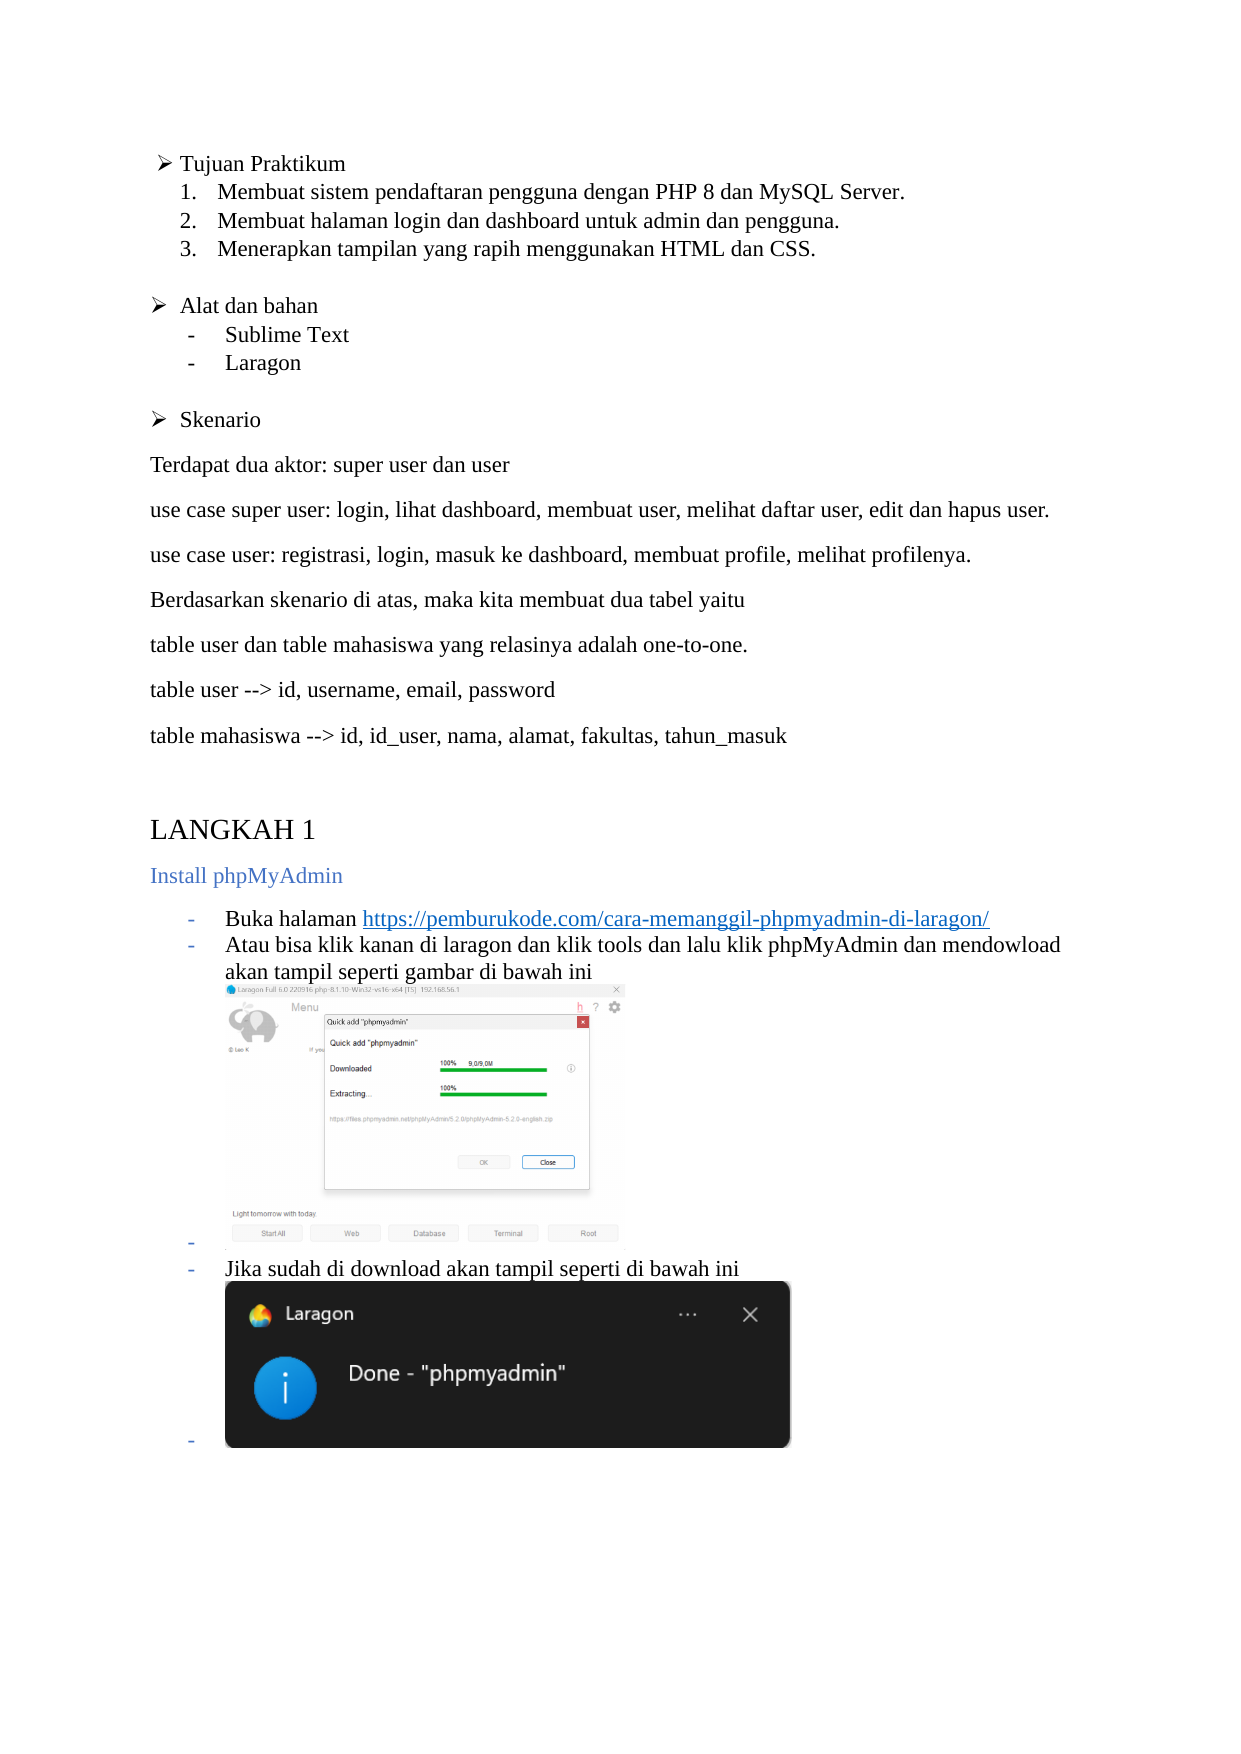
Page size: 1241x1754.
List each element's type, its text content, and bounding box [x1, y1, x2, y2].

list Buka halaman https://pemburukode.com/cara-memanggil-phpmyadmin-di-laragon/ [187, 905, 1090, 931]
text table user dan table mahasiswa yang relasinya adalah one-to-one. [150, 631, 1090, 658]
text Terdapat dua aktor: super user dan user [150, 451, 1090, 477]
text use case user: registrasi, login, masuk ke dashboard, membuat profile, melihat profilenya. [150, 541, 1090, 568]
list Laragon [187, 349, 1090, 375]
text Install phpMyAdmin [150, 862, 1090, 888]
list Membuat halaman login dan dashboard untuk admin dan pengguna. [179, 207, 1090, 233]
text table user --> id, username, email, password [150, 677, 1090, 703]
text Berdasarkan skenario di atas, maka kita membuat dua tabel yaitu [150, 586, 1090, 613]
list Alat dan bahan [150, 292, 1090, 318]
list Jika sudah di download akan tampil seperti di bawah ini [187, 1255, 1090, 1282]
list Skenario [150, 406, 1090, 432]
list Tujuan Praktikum [156, 150, 1090, 176]
text use case super user: login, lihat dashboard, membuat user, melihat daftar user, edit dan hapus user. [150, 496, 1090, 522]
picture [225, 984, 625, 1250]
list Membuat sistem pendaftaran pengguna dengan PHP 8 dan MySQL Server. [179, 178, 1090, 205]
picture [225, 1281, 792, 1448]
list Atau bisa klik kanan di laragon dan klik tools dan lalu klik phpMyAdmin dan mendowload akan tampil seperti gambar di bawah ini [187, 931, 1090, 984]
text table mahasiswa --> id, id_user, nama, alamat, fakultas, tahun_masuk [150, 722, 1090, 748]
text LANGKAH 1 [150, 812, 1090, 845]
list Menerapkan tampilan yang rapih menggunakan HTML dan CSS. [179, 235, 1090, 262]
list Sublime Text [187, 321, 1090, 347]
